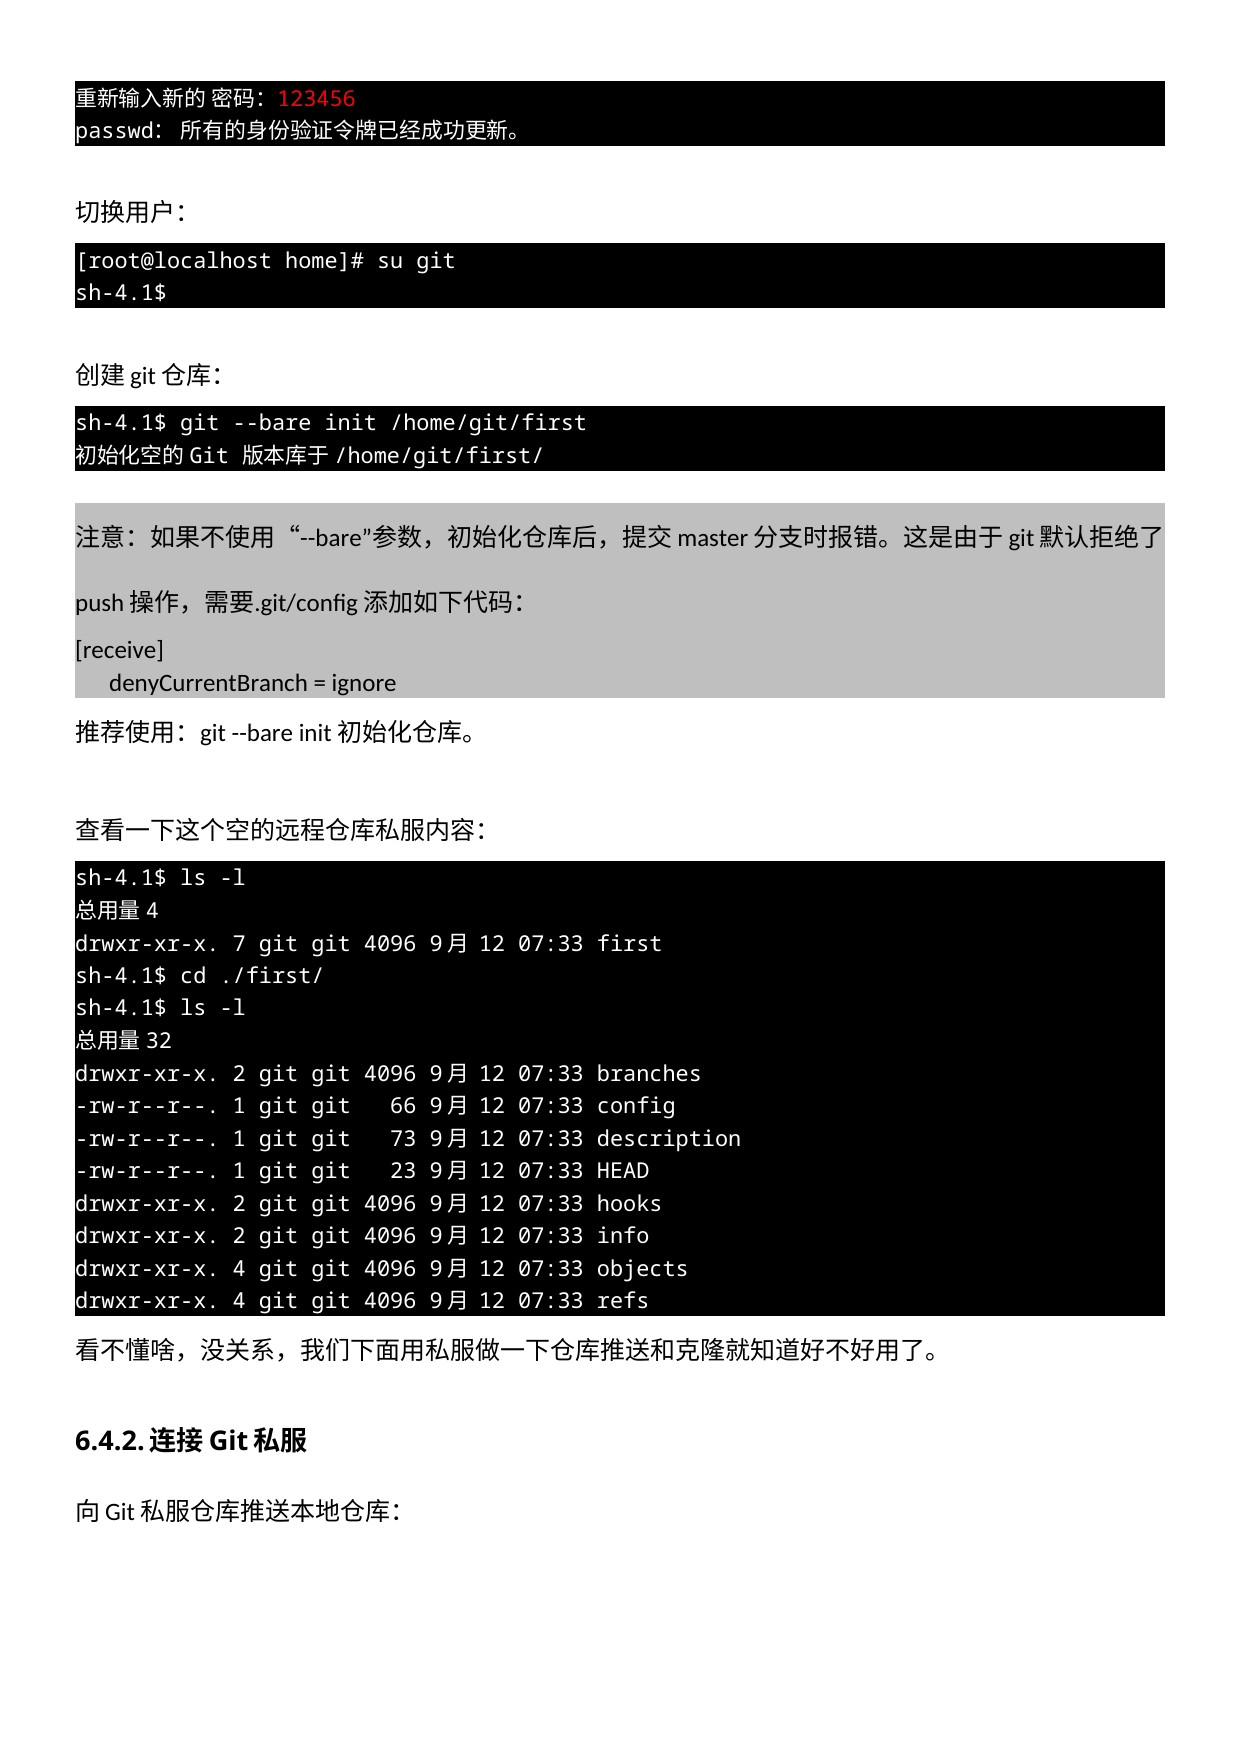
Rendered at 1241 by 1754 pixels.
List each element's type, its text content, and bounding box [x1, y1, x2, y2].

text 注意：如果不使用“--bare”参数，初始化仓库后，提交master分支时报错。这是由于git默认拒绝了push操作，需要.git/config添加如下代码： [75, 503, 1165, 633]
text passwd： 所有的身份验证令牌已经成功更新。 [75, 113, 1165, 146]
text drwxr-xr-x. 7 git git 4096 9月 12 07:33 first [75, 926, 1165, 958]
text 创建git仓库： [75, 341, 1165, 406]
text 向Git私服仓库推送本地仓库： [75, 1477, 1165, 1542]
text -rw-r--r--. 1 git git 73 9月 12 07:33 description [75, 1121, 1165, 1153]
text 查看一下这个空的远程仓库私服内容： [75, 796, 1165, 861]
text drwxr-xr-x. 4 git git 4096 9月 12 07:33 objects [75, 1251, 1165, 1283]
text sh-4.1$ ls -l [75, 991, 1165, 1023]
text sh-4.1$ cd ./first/ [75, 958, 1165, 991]
text 看不懂啥，没关系，我们下面用私服做一下仓库推送和克隆就知道好不好用了。 [75, 1316, 1165, 1381]
text [receive] [75, 633, 1165, 666]
text 切换用户： [75, 178, 1165, 243]
text sh-4.1$ [75, 276, 1165, 308]
text -rw-r--r--. 1 git git 66 9月 12 07:33 config [75, 1088, 1165, 1121]
text [root@localhost home]# su git [75, 243, 1165, 276]
text 总用量 4 [75, 893, 1165, 926]
text drwxr-xr-x. 2 git git 4096 9月 12 07:33 hooks [75, 1186, 1165, 1218]
subtitle 连接Git私服 [75, 1406, 1165, 1471]
text -rw-r--r--. 1 git git 23 9月 12 07:33 HEAD [75, 1153, 1165, 1186]
text 推荐使用：git --bare init初始化仓库。 [75, 698, 1165, 763]
text drwxr-xr-x. 4 git git 4096 9月 12 07:33 refs [75, 1283, 1165, 1316]
text sh-4.1$ git --bare init /home/git/first [75, 406, 1165, 438]
text denyCurrentBranch = ignore [75, 666, 1165, 698]
text 初始化空的 Git 版本库于 /home/git/first/ [75, 438, 1165, 471]
text sh-4.1$ ls -l [75, 861, 1165, 893]
text drwxr-xr-x. 2 git git 4096 9月 12 07:33 branches [75, 1056, 1165, 1088]
text 总用量 32 [75, 1023, 1165, 1056]
text drwxr-xr-x. 2 git git 4096 9月 12 07:33 info [75, 1218, 1165, 1251]
text 重新输入新的 密码：123456 [75, 81, 1165, 113]
